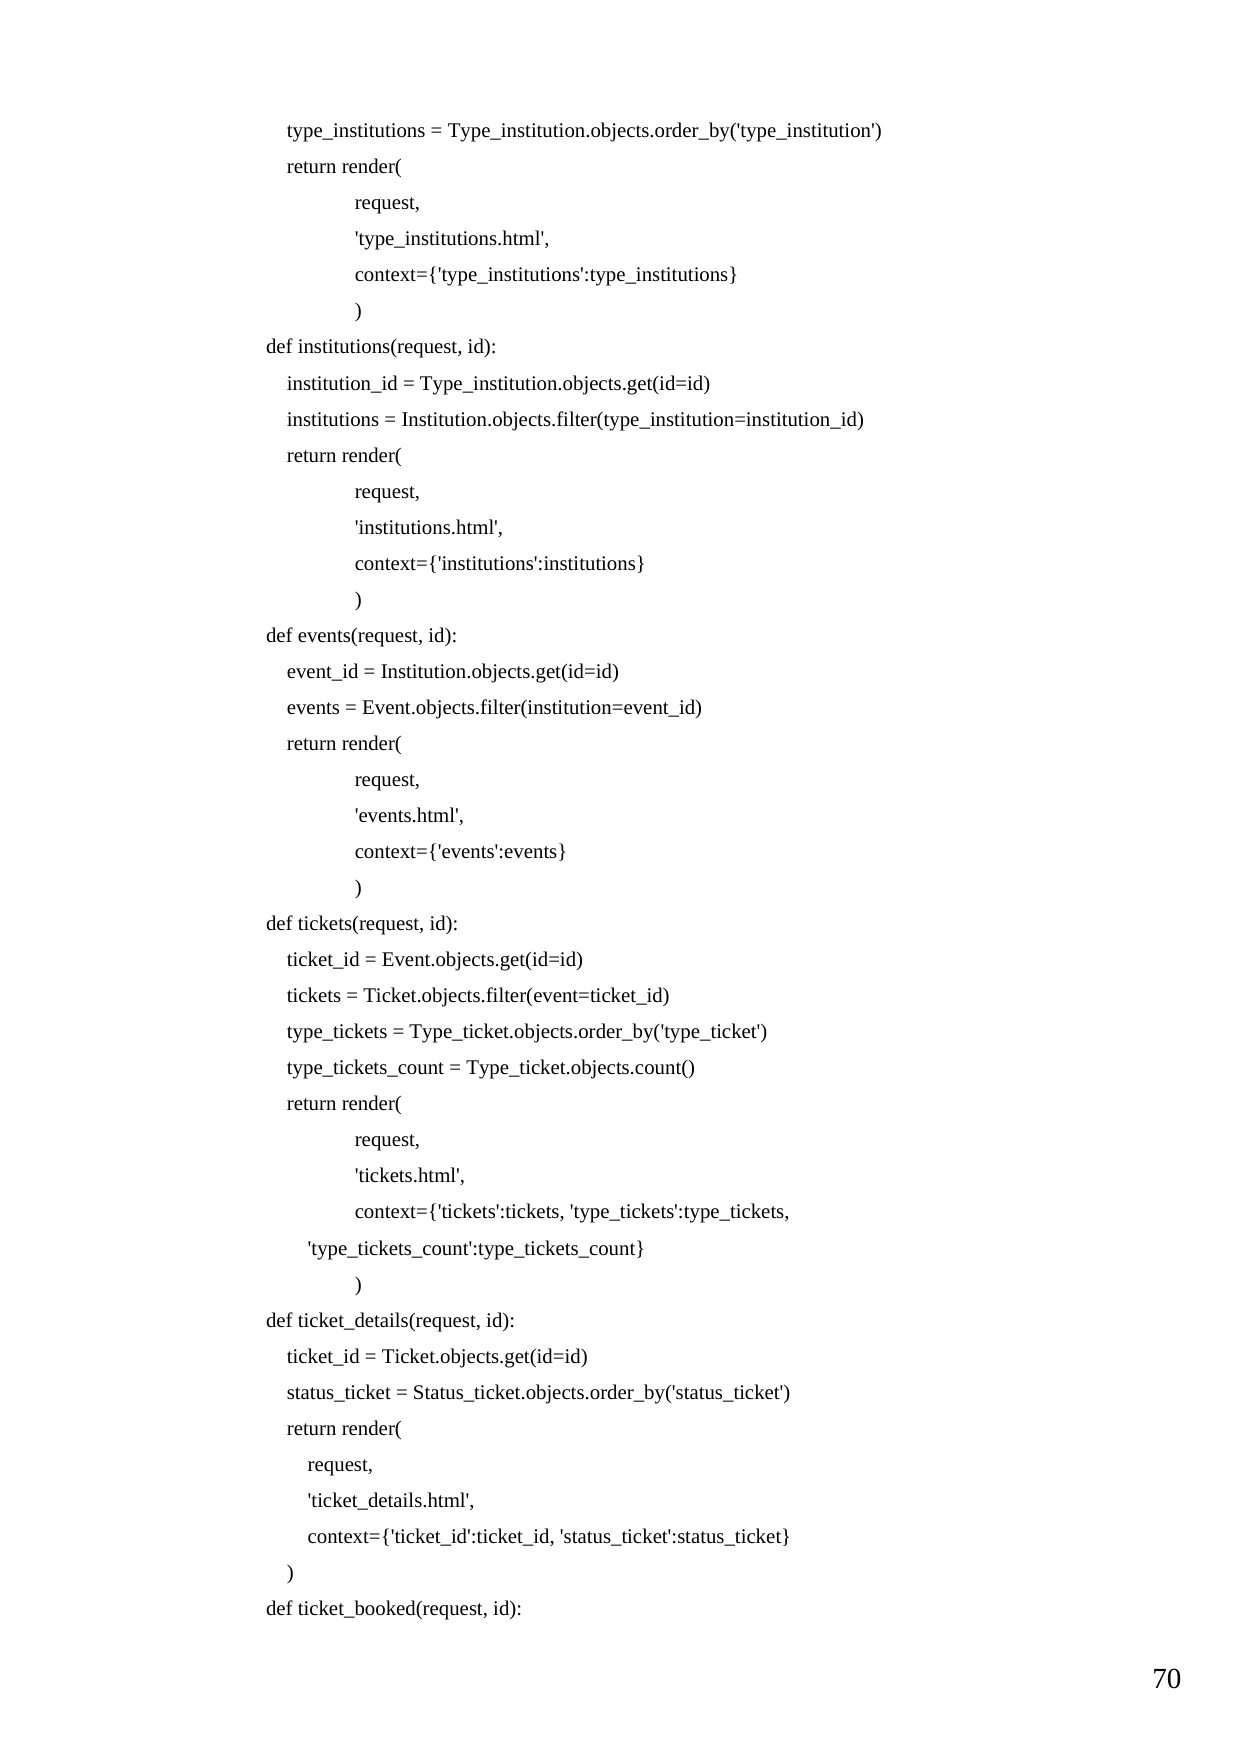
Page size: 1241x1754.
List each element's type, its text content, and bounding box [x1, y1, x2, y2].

text ) [177, 1271, 1181, 1296]
text return render( [177, 731, 1181, 755]
text context={'events':events} [177, 839, 1181, 863]
text type_institutions = Type_institution.objects.order_by('type_institution') [177, 118, 1181, 142]
text def ticket_details(request, id): [177, 1307, 1181, 1332]
text ticket_id = Event.objects.get(id=id) [177, 947, 1181, 971]
text request, [177, 1452, 1181, 1476]
text context={'tickets':tickets, 'type_tickets':type_tickets, [177, 1199, 1181, 1223]
text ticket_id = Ticket.objects.get(id=id) [177, 1343, 1181, 1368]
text ) [177, 587, 1181, 611]
text 'type_institutions.html', [177, 226, 1181, 250]
text request, [177, 478, 1181, 503]
text tickets = Ticket.objects.filter(event=ticket_id) [177, 983, 1181, 1007]
text event_id = Institution.objects.get(id=id) [177, 659, 1181, 683]
text return render( [177, 442, 1181, 467]
text status_ticket = Status_ticket.objects.order_by('status_ticket') [177, 1379, 1181, 1404]
text 'events.html', [177, 803, 1181, 827]
text def institutions(request, id): [177, 334, 1181, 358]
text request, [177, 1127, 1181, 1151]
text type_tickets_count = Type_ticket.objects.count() [177, 1055, 1181, 1079]
text type_tickets = Type_ticket.objects.order_by('type_ticket') [177, 1019, 1181, 1043]
text request, [177, 190, 1181, 214]
text 'tickets.html', [177, 1163, 1181, 1187]
text ) [177, 1560, 1181, 1584]
text return render( [177, 1416, 1181, 1440]
text 'type_tickets_count':type_tickets_count} [177, 1235, 1181, 1259]
text def ticket_booked(request, id): [177, 1596, 1181, 1620]
text 'institutions.html', [177, 514, 1181, 539]
text request, [177, 767, 1181, 791]
text return render( [177, 1091, 1181, 1115]
text institution_id = Type_institution.objects.get(id=id) [177, 370, 1181, 394]
text events = Event.objects.filter(institution=event_id) [177, 695, 1181, 719]
text ) [177, 298, 1181, 322]
text context={'institutions':institutions} [177, 551, 1181, 575]
text def events(request, id): [177, 623, 1181, 647]
text context={'ticket_id':ticket_id, 'status_ticket':status_ticket} [177, 1524, 1181, 1548]
text context={'type_institutions':type_institutions} [177, 262, 1181, 286]
text ) [177, 875, 1181, 899]
text return render( [177, 154, 1181, 178]
text def tickets(request, id): [177, 911, 1181, 935]
text 'ticket_details.html', [177, 1488, 1181, 1512]
text institutions = Institution.objects.filter(type_institution=institution_id) [177, 406, 1181, 431]
